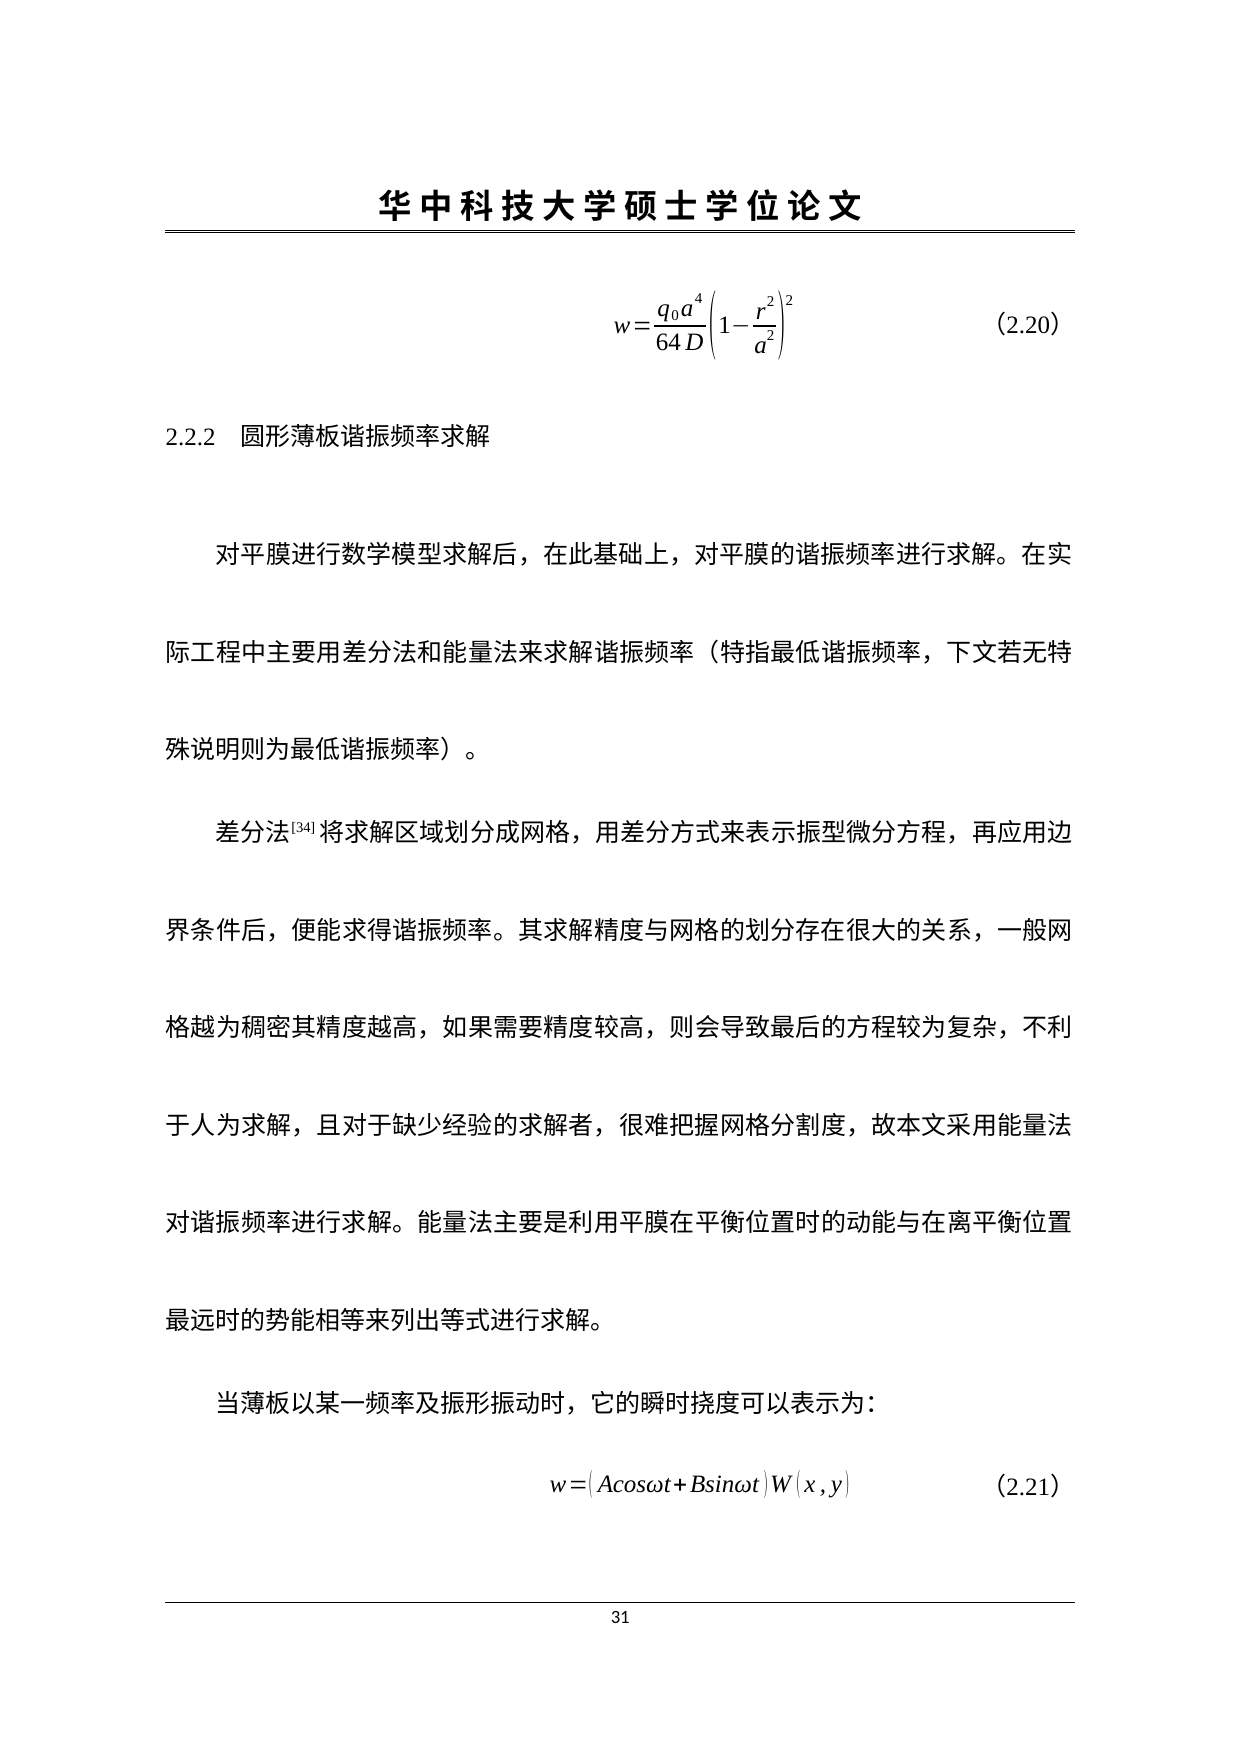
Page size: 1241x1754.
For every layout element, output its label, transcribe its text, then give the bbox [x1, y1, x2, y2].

text （2.20） [165, 277, 1075, 375]
text 对平膜进行数学模型求解后，在此基础上，对平膜的谐振频率进行求解。在实际工程中主要用差分法和能量法来求解谐振频率（特指最低谐振频率，下文若无特殊说明则为最低谐振频率）。 [165, 520, 1075, 780]
text 当薄板以某一频率及振形振动时，它的瞬时挠度可以表示为： [165, 1369, 1075, 1434]
text 差分法[34] 将求解区域划分成网格，用差分方式来表示振型微分方程，再应用边界条件后，便能求得谐振频率。其求解精度与网格的划分存在很大的关系，一般网格越为稠密其精度越高，如果需要精度较高，则会导致最后的方程较为复杂，不利于人为求解，且对于缺少经验的求解者，很难把握网格分割度，故本文采用能量法对谐振频率进行求解。能量法主要是利用平膜在平衡位置时的动能与在离平衡位置最远时的势能相等来列出等式进行求解。 [165, 798, 1075, 1351]
list 圆形薄板谐振频率求解 [165, 402, 1075, 467]
text （2.21） [165, 1452, 1075, 1517]
